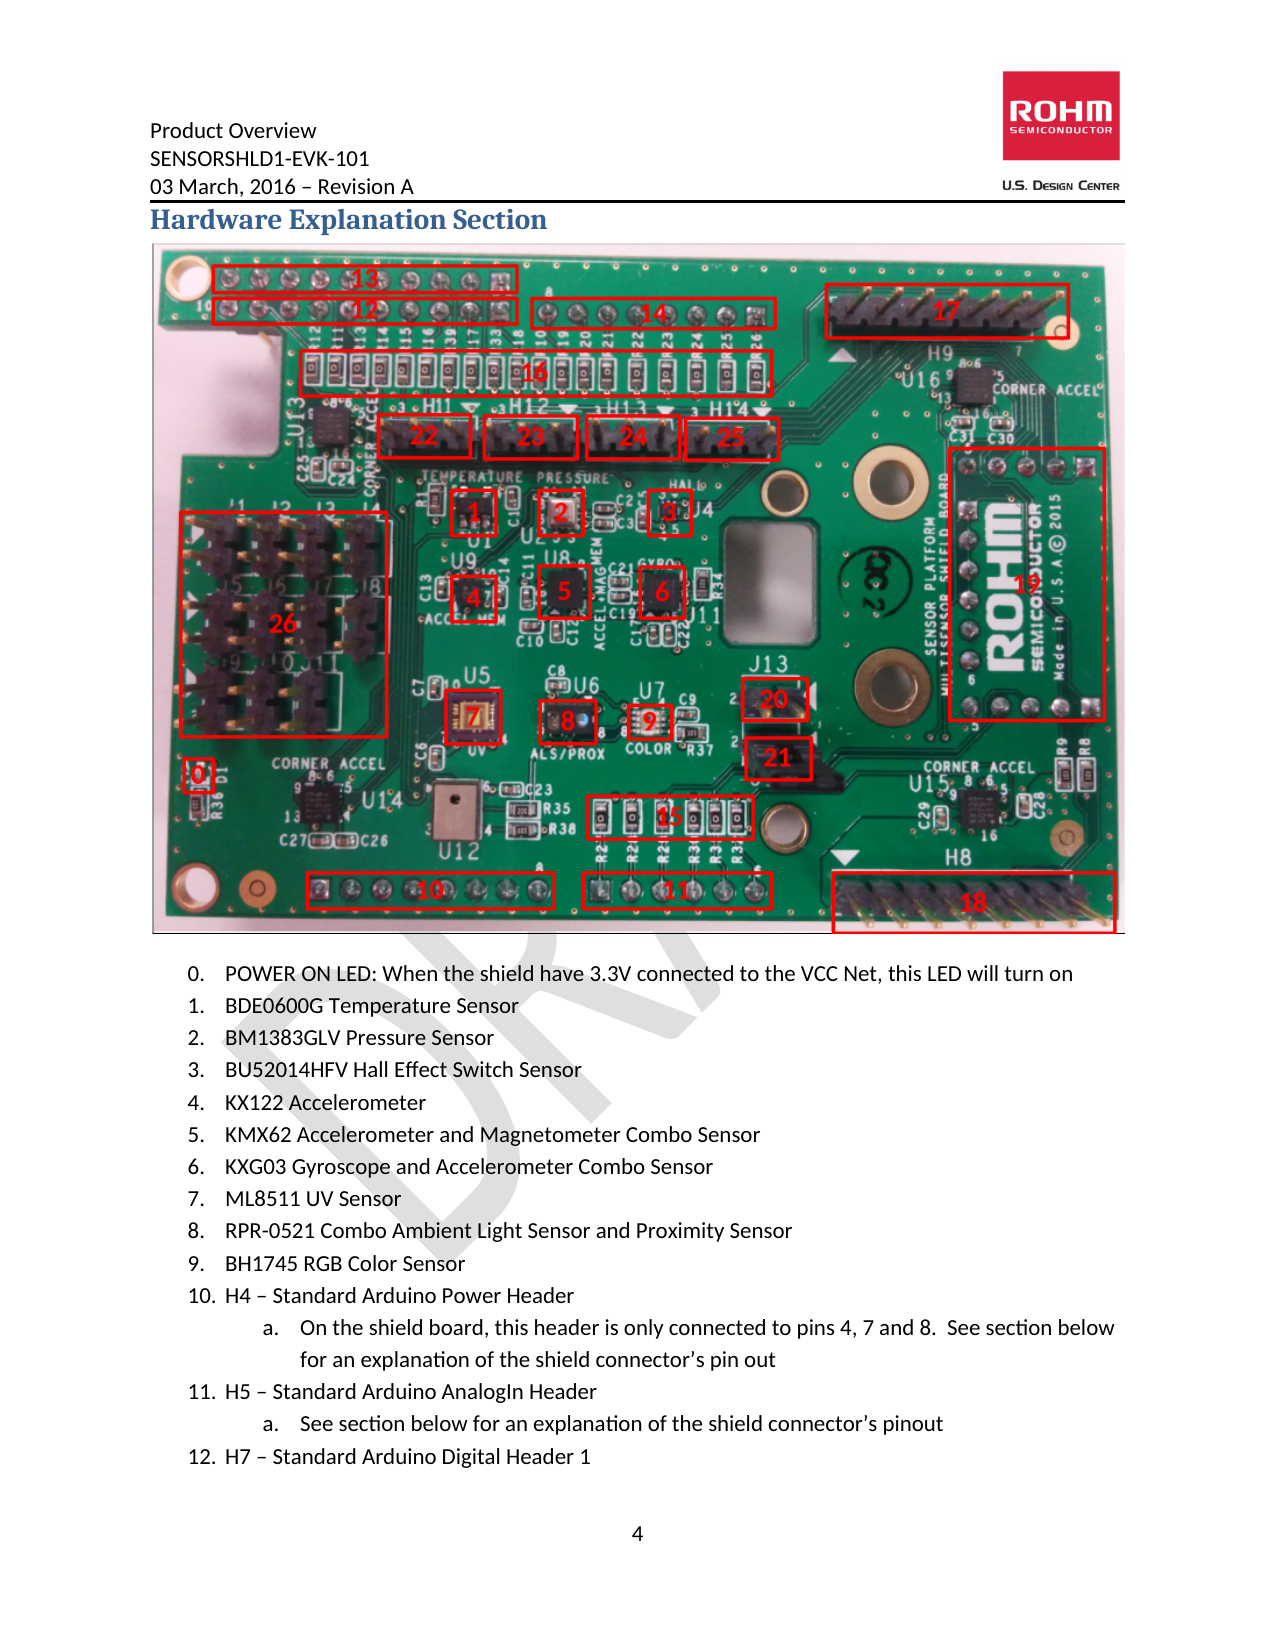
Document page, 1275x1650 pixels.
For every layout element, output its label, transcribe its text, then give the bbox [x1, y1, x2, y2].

list H5 – Standard Arduino AnalogIn Header [187, 1377, 1125, 1405]
list BU52014HFV Hall Effect Switch Sensor [187, 1056, 1125, 1083]
list BDE0600G Temperature Sensor [187, 991, 1125, 1019]
list RPR-0521 Combo Ambient Light Sensor and Proximity Sensor [187, 1216, 1125, 1244]
list KMX62 Accelerometer and Magnetometer Combo Sensor [187, 1120, 1125, 1148]
subtitle Hardware Explanation Section [150, 203, 1125, 237]
list H4 – Standard Arduino Power Header [187, 1281, 1125, 1309]
list BH1745 RGB Color Sensor [187, 1249, 1125, 1277]
picture [992, 61, 1124, 196]
list KXG03 Gyroscope and Accelerometer Combo Sensor [187, 1152, 1125, 1180]
list H7 – Standard Arduino Digital Header 1 [187, 1442, 1125, 1470]
list POWER ON LED: When the shield have 3.3V connected to the VCC Net, this LED will turn on [187, 959, 1125, 987]
list On the shield board, this header is only connected to pins 4, 7 and 8. See section below for an explanation of the shield connector’s pin out [262, 1313, 1125, 1373]
list BM1383GLV Pressure Sensor [187, 1023, 1125, 1051]
list See section below for an explanation of the shield connector’s pinout [262, 1409, 1125, 1438]
list ML8511 UV Sensor [187, 1184, 1125, 1212]
list KX122 Accelerometer [187, 1088, 1125, 1116]
